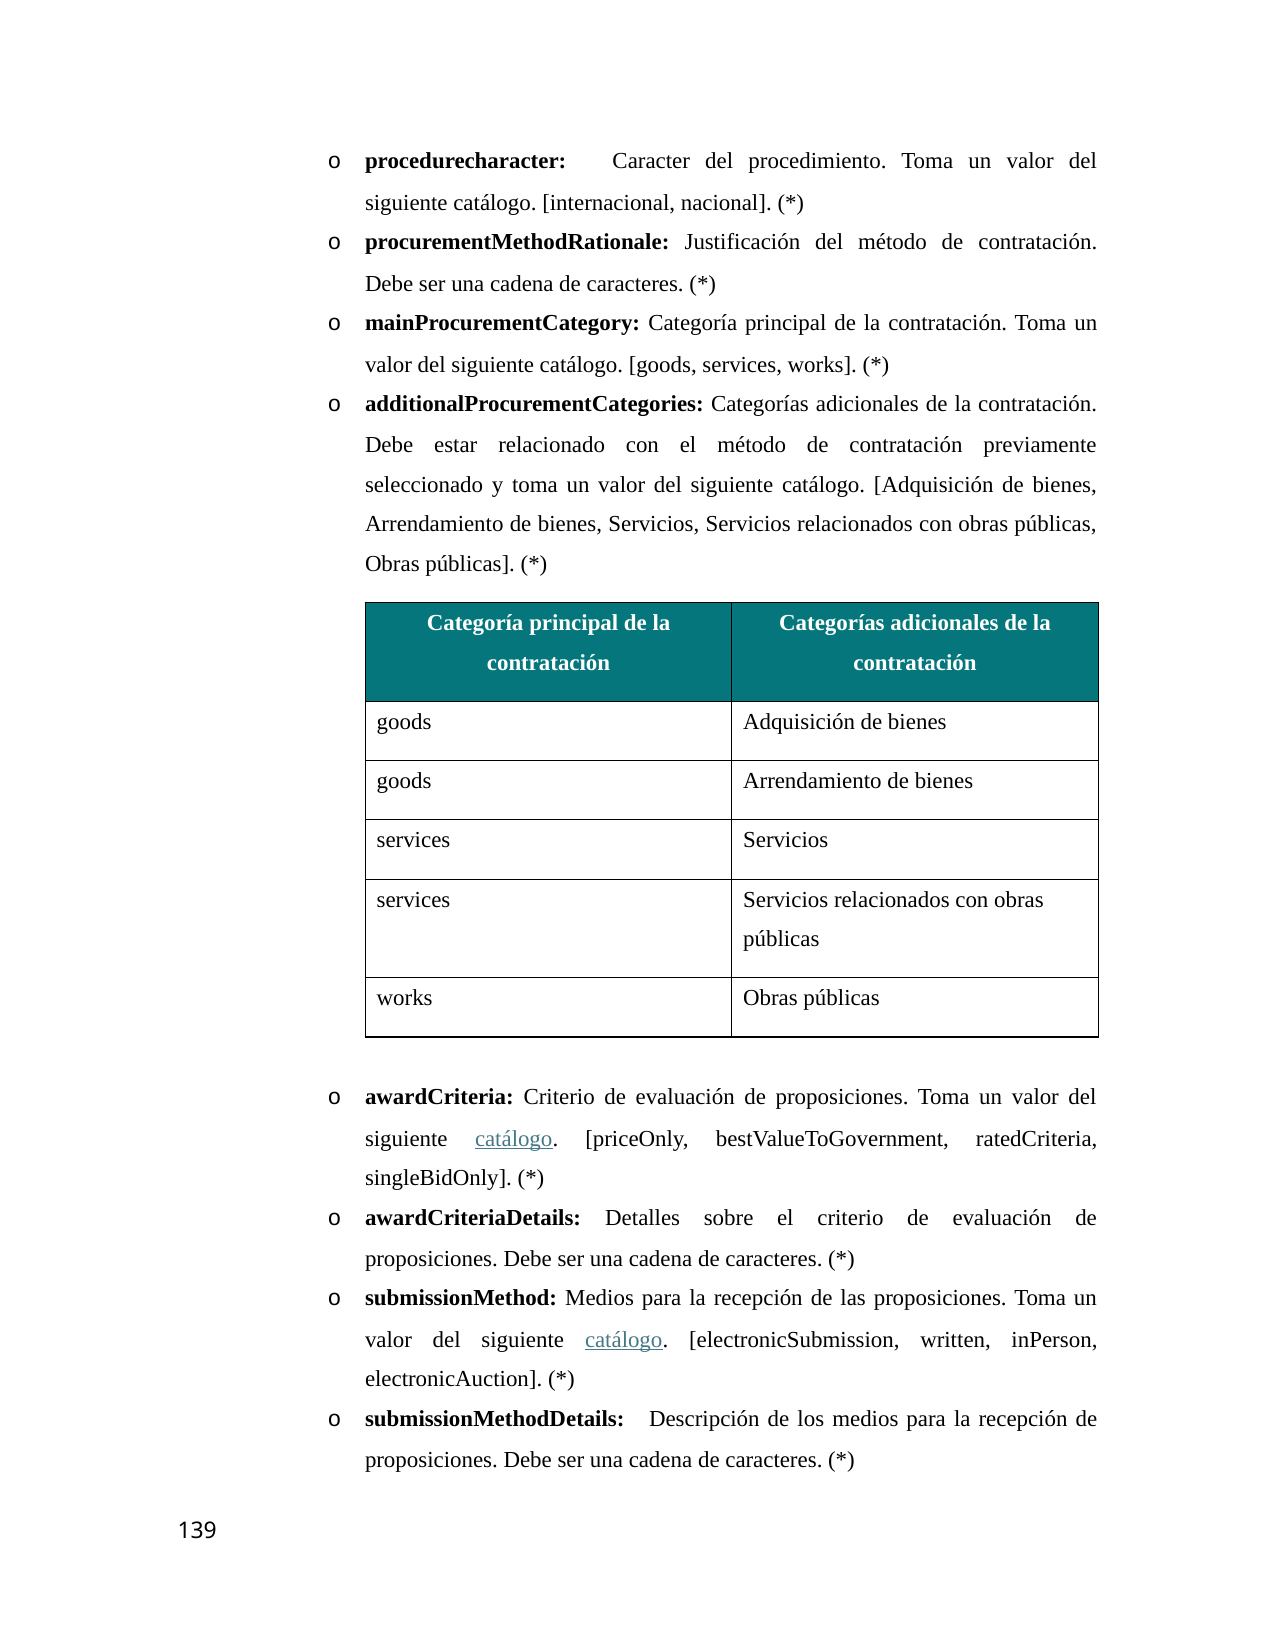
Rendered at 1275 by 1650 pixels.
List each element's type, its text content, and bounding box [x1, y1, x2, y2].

table_cell goods [366, 702, 731, 760]
table_cell services [366, 820, 731, 878]
list submissionMethodDetails: Descripción de los medios para la recepción de proposiciones. Debe ser una cadena de caracteres. (*) [327, 1405, 1098, 1472]
table_cell Adquisición de bienes [732, 702, 1098, 760]
table_cell services [366, 880, 731, 977]
table_cell Servicios relacionados con obras públicas [732, 880, 1098, 977]
list submissionMethod: Medios para la recepción de las proposiciones. Toma un valor del siguiente catálogo. [electronicSubmission, written, inPerson, electronicAuction]. (*) [327, 1284, 1098, 1392]
table_cell Servicios [732, 820, 1098, 878]
list procedurecharacter: Caracter del procedimiento. Toma un valor del siguiente catálogo. [internacional, nacional]. (*) [327, 148, 1098, 215]
list awardCriteriaDetails: Detalles sobre el criterio de evaluación de proposiciones. Debe ser una cadena de caracteres. (*) [327, 1203, 1098, 1271]
table_cell goods [366, 761, 731, 819]
table_cell Arrendamiento de bienes [732, 761, 1098, 819]
table_header Categorías adicionales de la contratación [732, 603, 1098, 701]
table_cell works [366, 978, 731, 1036]
list awardCriteria: Criterio de evaluación de proposiciones. Toma un valor del siguiente catálogo. [priceOnly, bestValueToGovernment, ratedCriteria, singleBidOnly]. (*) [327, 1083, 1098, 1190]
table_cell Obras públicas [732, 978, 1098, 1036]
list mainProcurementCategory: Categoría principal de la contratación. Toma un valor del siguiente catálogo. [goods, services, works]. (*) [327, 309, 1098, 377]
list additionalProcurementCategories: Categorías adicionales de la contratación. Debe estar relacionado con el método de contratación previamente seleccionado y toma un valor del siguiente catálogo. [Adquisición de bienes, Arrendamiento de bienes, Servicios, Servicios relacionados con obras públicas, Obras públicas]. (*) [327, 390, 1098, 576]
list procurementMethodRationale: Justificación del método de contratación. Debe ser una cadena de caracteres. (*) [327, 228, 1098, 296]
table_header Categoría principal de la contratación [366, 603, 731, 701]
